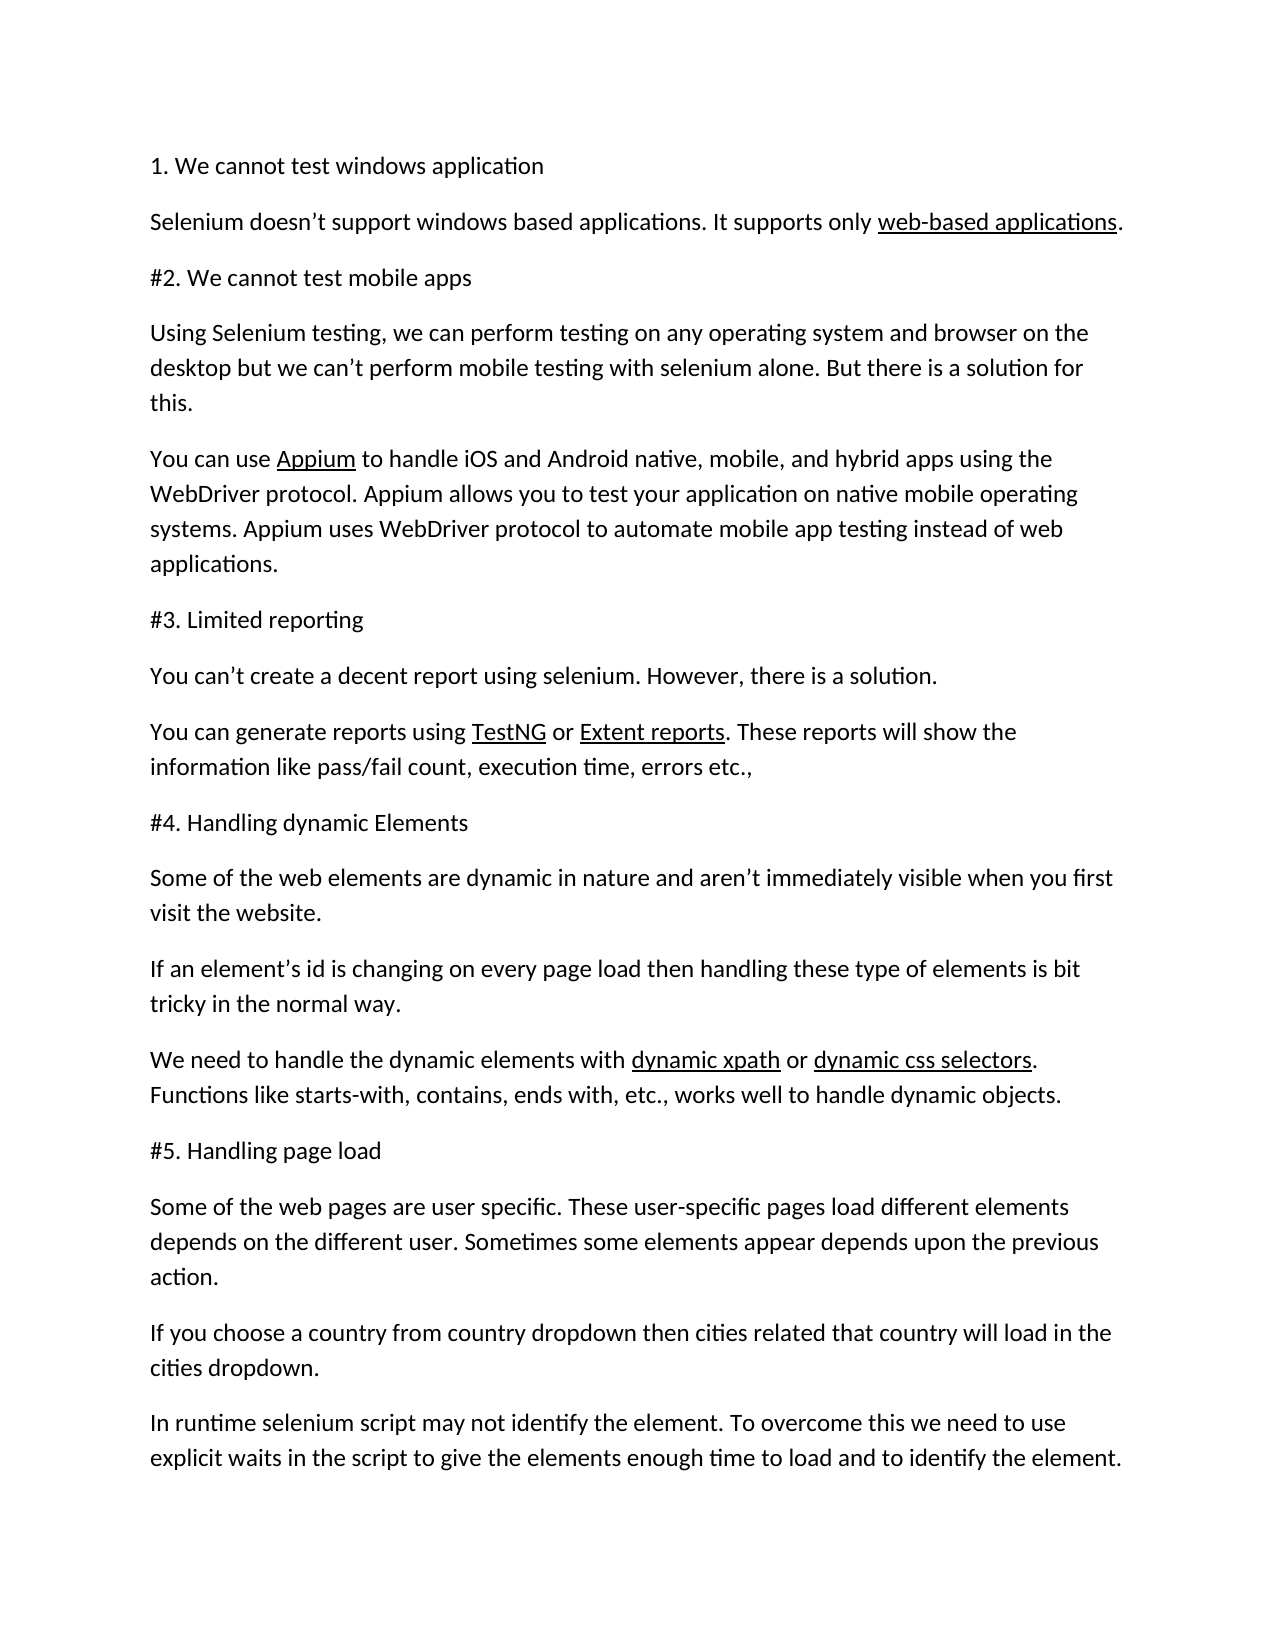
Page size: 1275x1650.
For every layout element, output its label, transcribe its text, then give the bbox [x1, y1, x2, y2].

text If you choose a country from country dropdown then cities related that country will load in the cities dropdown. [150, 1317, 1125, 1382]
text Some of the web elements are dynamic in nature and aren’t immediately visible when you first visit the website. [150, 862, 1125, 928]
text Using Selenium testing, we can perform testing on any operating system and browser on the desktop but we can’t perform mobile testing with selenium alone. But there is a solution for this. [150, 317, 1125, 418]
text If an element’s id is changing on every page load then handling these type of elements is bit tricky in the normal way. [150, 953, 1125, 1019]
text #4. Handling dynamic Elements [150, 807, 1125, 837]
text Some of the web pages are user specific. These user-specific pages load different elements depends on the different user. Sometimes some elements appear depends upon the previous action. [150, 1191, 1125, 1291]
text #2. We cannot test mobile apps [150, 262, 1125, 292]
text Selenium doesn’t support windows based applications. It supports only web-based applications. [150, 206, 1125, 236]
text In runtime selenium script may not identify the element. To overcome this we need to use explicit waits in the script to give the elements enough time to load and to identify the element. [150, 1407, 1125, 1473]
text #3. Limited reporting [150, 604, 1125, 635]
text You can use Appium to handle iOS and Android native, mobile, and hybrid apps using the WebDriver protocol. Appium allows you to test your application on native mobile operating systems. Appium uses WebDriver protocol to automate mobile app testing instead of web applications. [150, 443, 1125, 579]
text You can generate reports using TestNG or Extent reports. These reports will show the information like pass/fail count, execution time, errors etc., [150, 716, 1125, 781]
text #5. Handling page load [150, 1135, 1125, 1166]
text You can’t create a decent report using selenium. However, there is a solution. [150, 660, 1125, 691]
text 1. We cannot test windows application [150, 150, 1125, 181]
text We need to handle the dynamic elements with dynamic xpath or dynamic css selectors. Functions like starts-with, contains, ends with, etc., works well to handle dynamic objects. [150, 1044, 1125, 1110]
